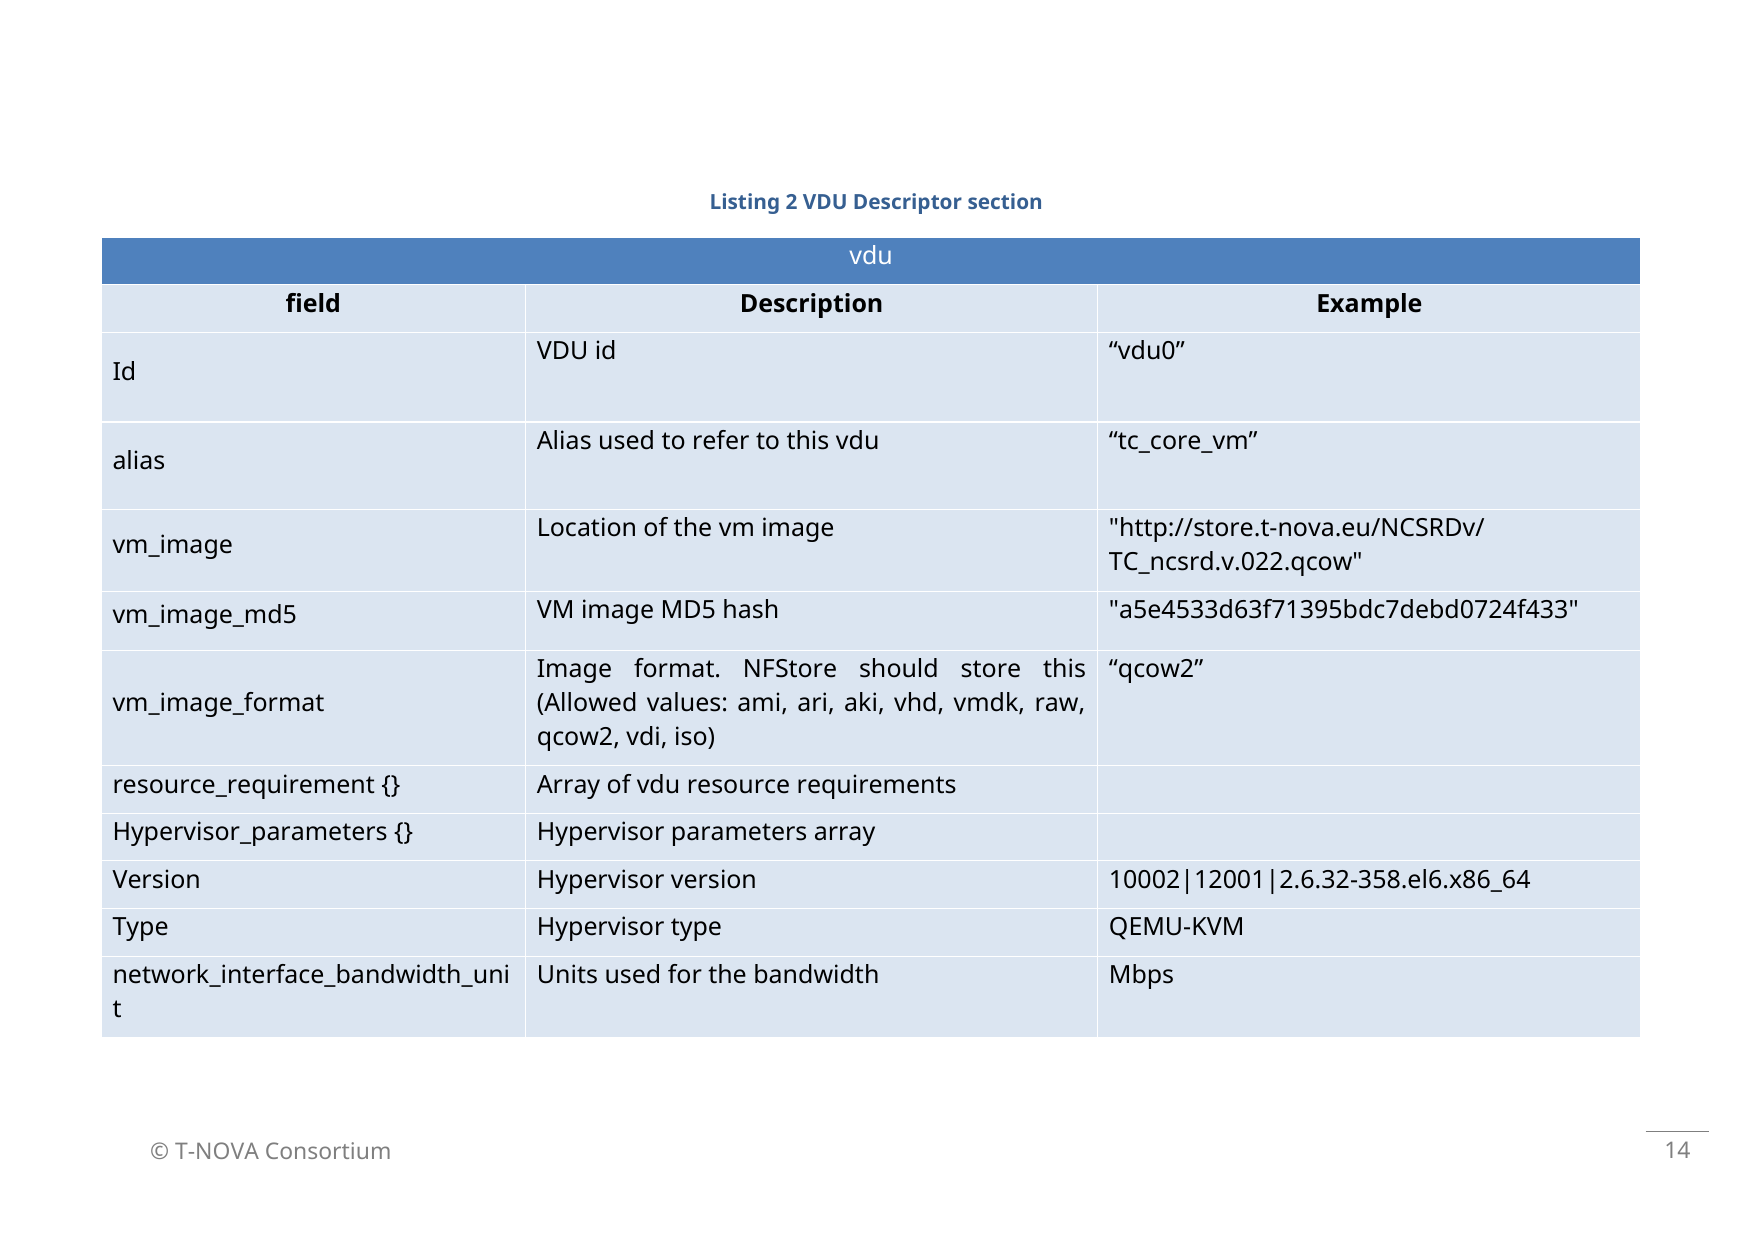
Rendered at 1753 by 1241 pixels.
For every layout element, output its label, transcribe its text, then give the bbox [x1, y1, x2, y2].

table_cell Type [102, 909, 525, 956]
table_cell Image format. NFStore should store this (Allowed values: ami, ari, aki, vhd, vmdk, raw, qcow2, vdi, iso) [526, 651, 1097, 765]
table_cell "a5e4533d63f71395bdc7debd0724f433" [1098, 592, 1640, 649]
table_cell alias [102, 423, 525, 509]
table_cell Units used for the bandwidth [526, 957, 1097, 1037]
table_cell "http://store.t-nova.eu/NCSRDv/TC_ncsrd.v.022.qcow" [1098, 510, 1640, 591]
table_cell Hypervisor type [526, 909, 1097, 956]
table_cell vm_image_format [102, 651, 525, 765]
table_cell Hypervisor parameters array [526, 814, 1097, 860]
table_cell Array of vdu resource requirements [526, 766, 1097, 813]
table_cell [1098, 814, 1640, 860]
table_cell Version [102, 861, 525, 908]
table_cell resource_requirement {} [102, 766, 525, 813]
table_cell Location of the vm image [526, 510, 1097, 591]
table_cell VDU id [526, 333, 1097, 421]
table_cell vm_image_md5 [102, 592, 525, 649]
table_cell Example [1098, 285, 1640, 332]
table_cell QEMU-KVM [1098, 909, 1640, 956]
table_cell field [102, 285, 525, 332]
table_cell [1098, 766, 1640, 813]
table_cell Id [102, 333, 525, 421]
table_cell VM image MD5 hash [526, 592, 1097, 649]
table_cell Hypervisor version [526, 861, 1097, 908]
table_cell “tc_core_vm” [1098, 423, 1640, 509]
table_header vdu [102, 238, 1640, 284]
table_cell network_interface_bandwidth_unit [102, 957, 525, 1037]
table_cell Alias used to refer to this vdu [526, 423, 1097, 509]
table_cell vm_image [102, 510, 525, 591]
table_cell “qcow2” [1098, 651, 1640, 765]
table_cell Hypervisor_parameters {} [102, 814, 525, 860]
table_cell Description [526, 285, 1097, 332]
table_cell Mbps [1098, 957, 1640, 1037]
table_cell 10002|12001|2.6.32-358.el6.x86_64 [1098, 861, 1640, 908]
table_cell “vdu0” [1098, 333, 1640, 421]
